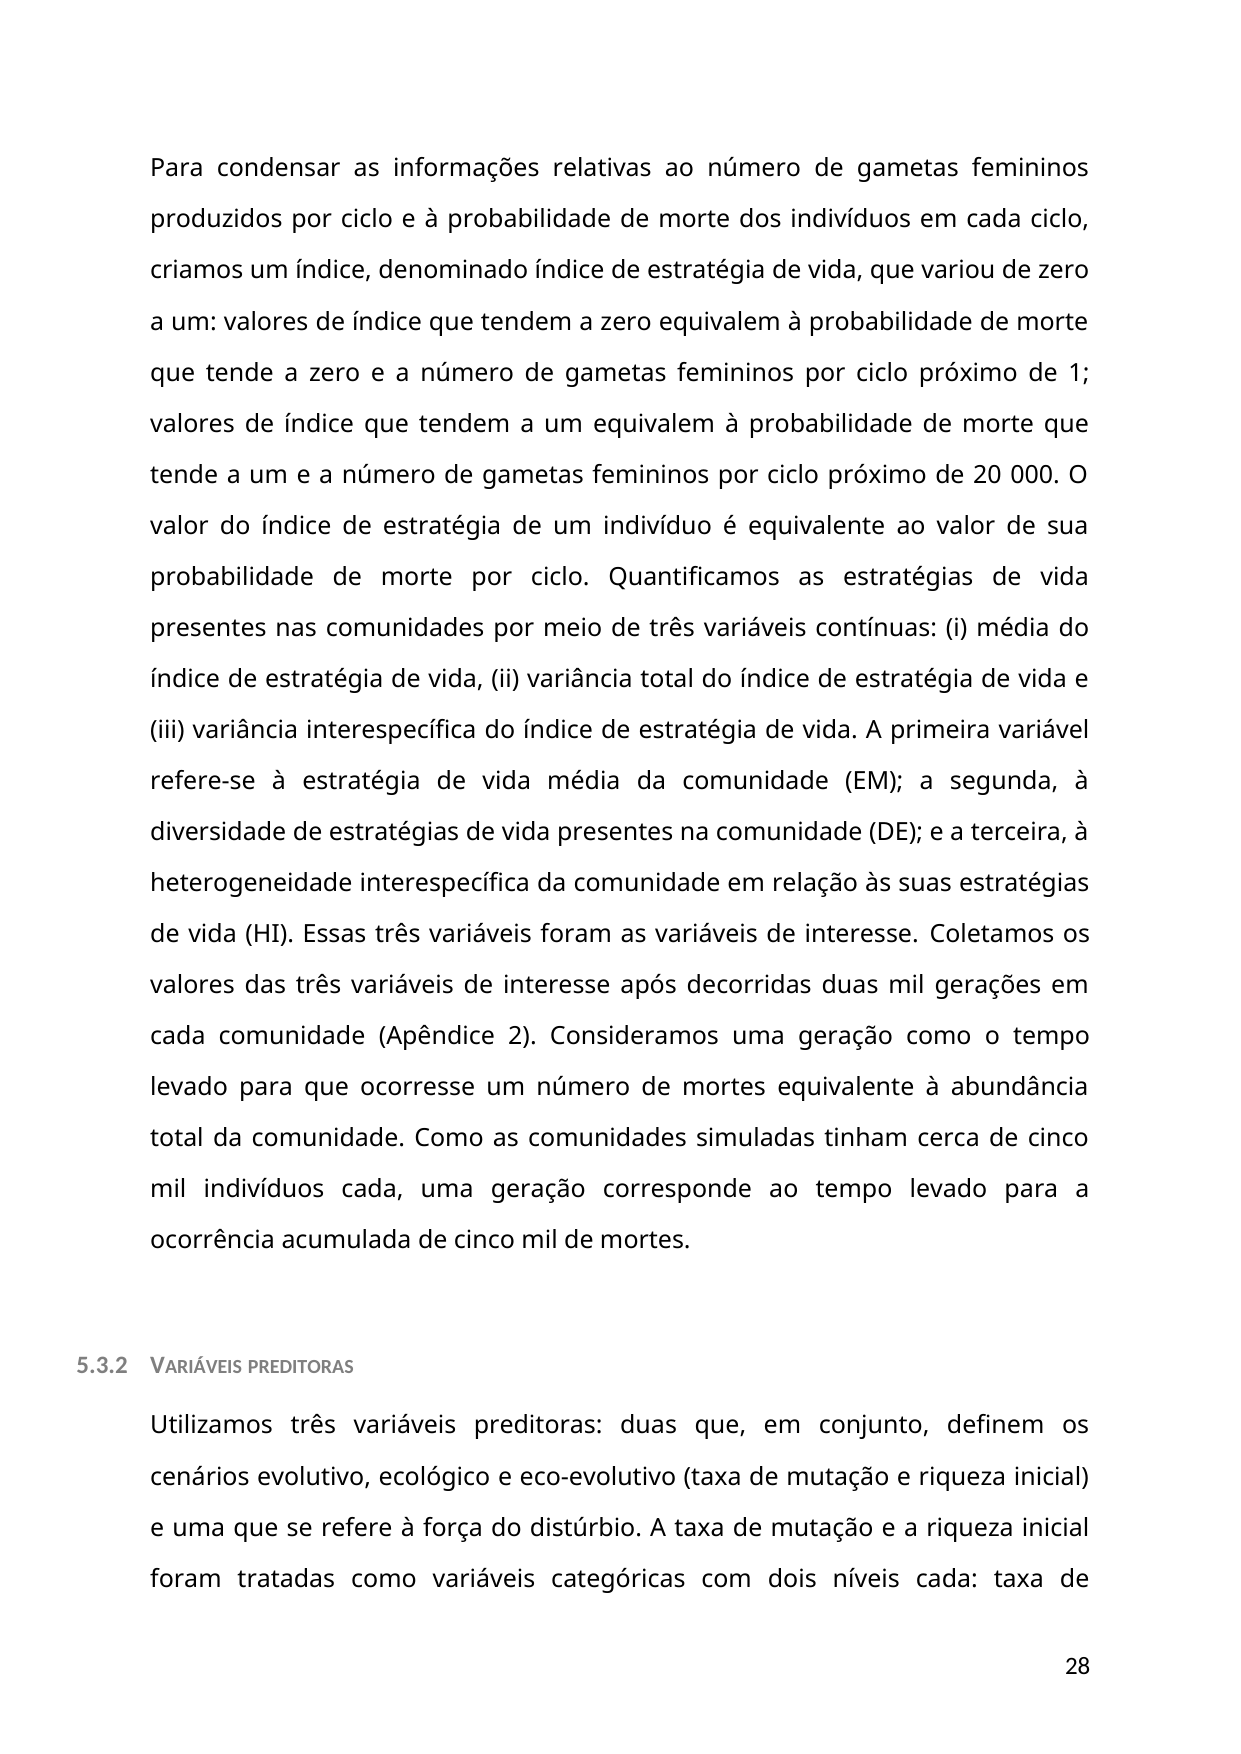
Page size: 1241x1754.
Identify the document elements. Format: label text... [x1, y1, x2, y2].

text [150, 1407, 1090, 1594]
subtitle 5.3.2 Variáveis preditoras [76, 1349, 1090, 1379]
text Para condensar as informações relativas ao número de gametas femininos produzidos por ciclo e à probabilidade de morte dos indivíduos em cada ciclo, criamos um índice, denominado índice de estratégia de vida, que variou de zero a um: valores de índice que tendem a zero equivalem à probabilidade de morte que tende a zero e a número de gametas femininos por ciclo próximo de 1; valores de índice que tendem a um equivalem à probabilidade de morte que tende a um e a número de gametas femininos por ciclo próximo de 20 000. O valor do índice de estratégia de um indivíduo é equivalente ao valor de sua probabilidade de morte por ciclo. Quantificamos as estratégias de vida presentes nas comunidades por meio de três variáveis contínuas: (i) média do índice de estratégia de vida, (ii) variância total do índice de estratégia de vida e (iii) variância interespecífica do índice de estratégia de vida. A primeira variável refere-se à estratégia de vida média da comunidade (EM); a segunda, à diversidade de estratégias de vida presentes na comunidade (DE); e a terceira, à heterogeneidade interespecífica da comunidade em relação às suas estratégias de vida (HI). Essas três variáveis foram as variáveis de interesse. Coletamos os valores das três variáveis de interesse após decorridas duas mil gerações em cada comunidade (Apêndice 2). Consideramos uma geração como o tempo levado para que ocorresse um número de mortes equivalente à abundância total da comunidade. Como as comunidades simuladas tinham cerca de cinco mil indivíduos cada, uma geração corresponde ao tempo levado para a ocorrência acumulada de cinco mil de mortes. [150, 150, 1090, 1256]
